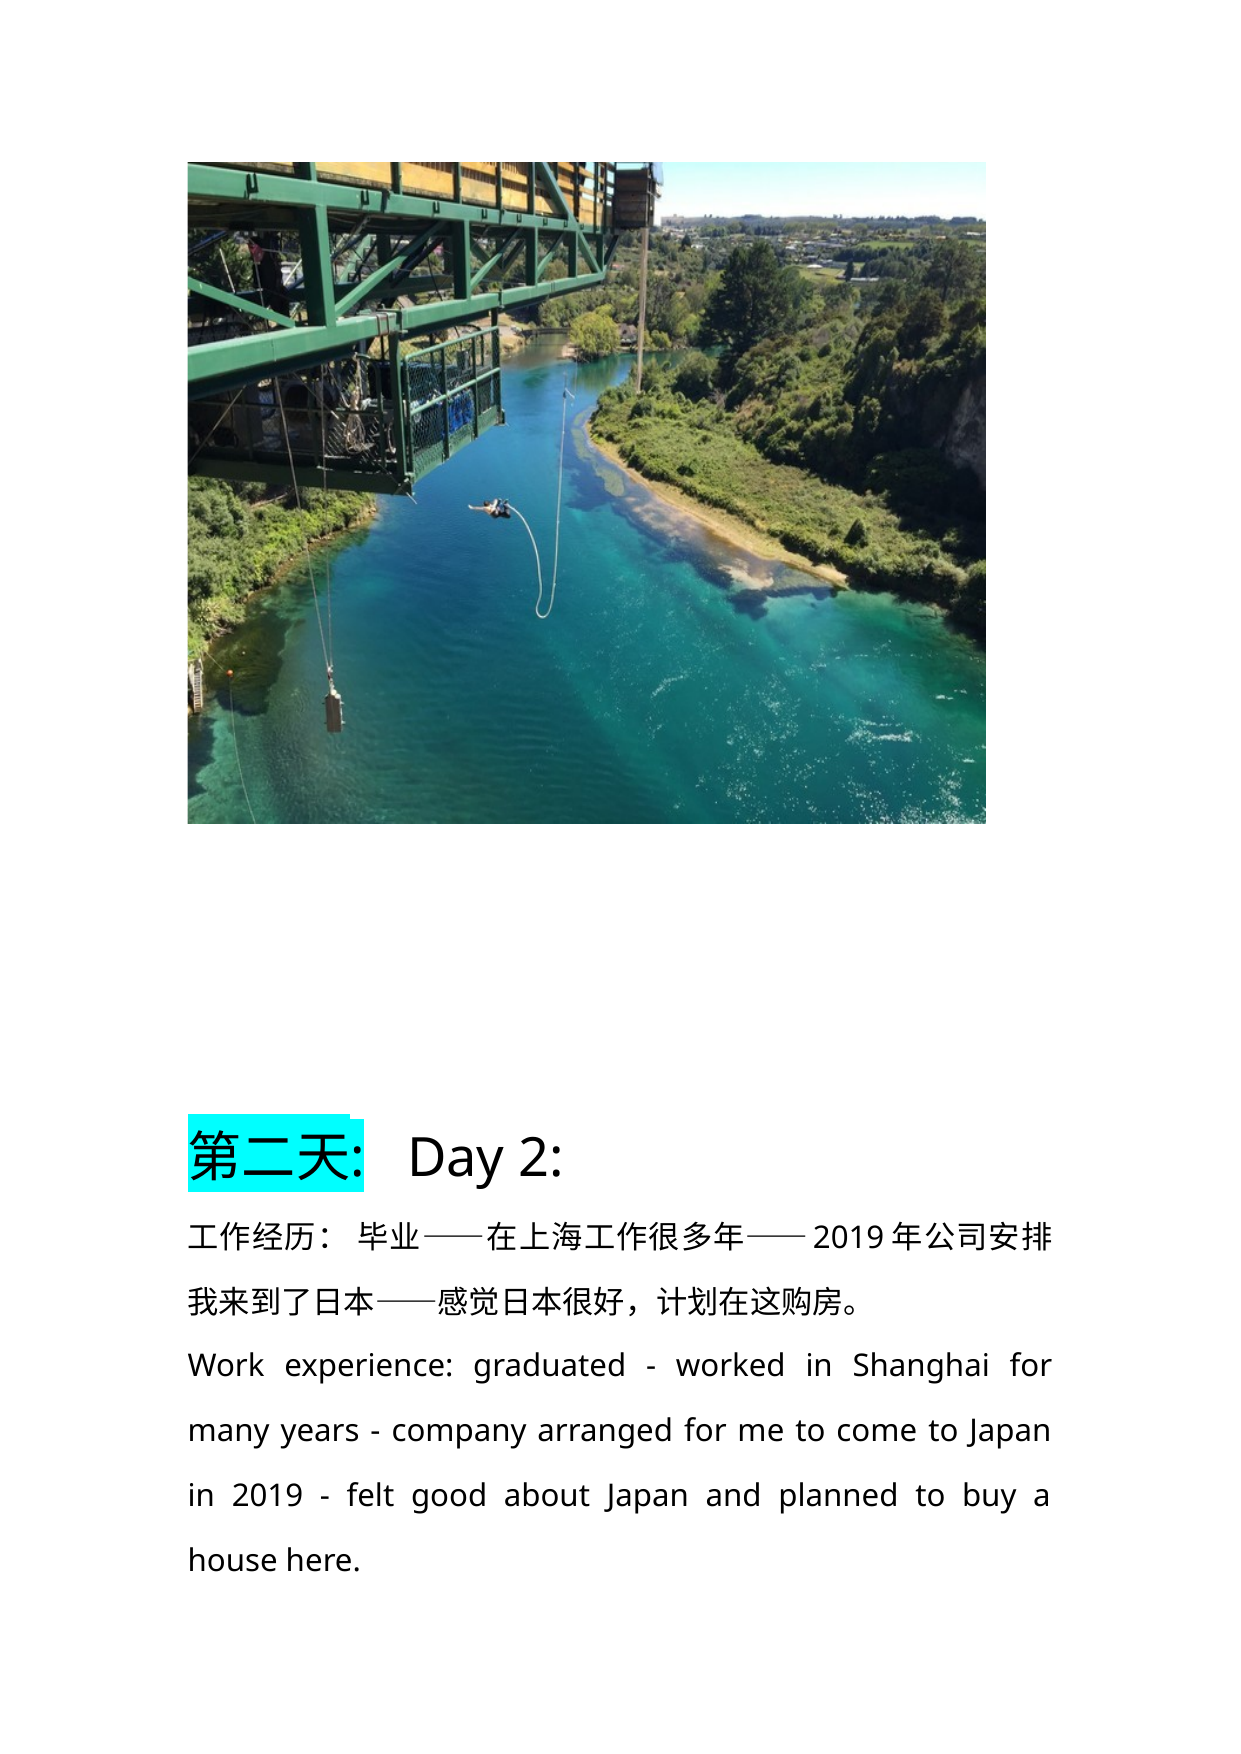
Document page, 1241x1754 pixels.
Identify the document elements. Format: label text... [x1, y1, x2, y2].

picture [187, 162, 986, 824]
text 工作经历： 毕业——在上海工作很多年——2019年公司安排我来到了日本——感觉日本很好，计划在这购房。 [187, 1202, 1053, 1332]
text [187, 1332, 1053, 1592]
